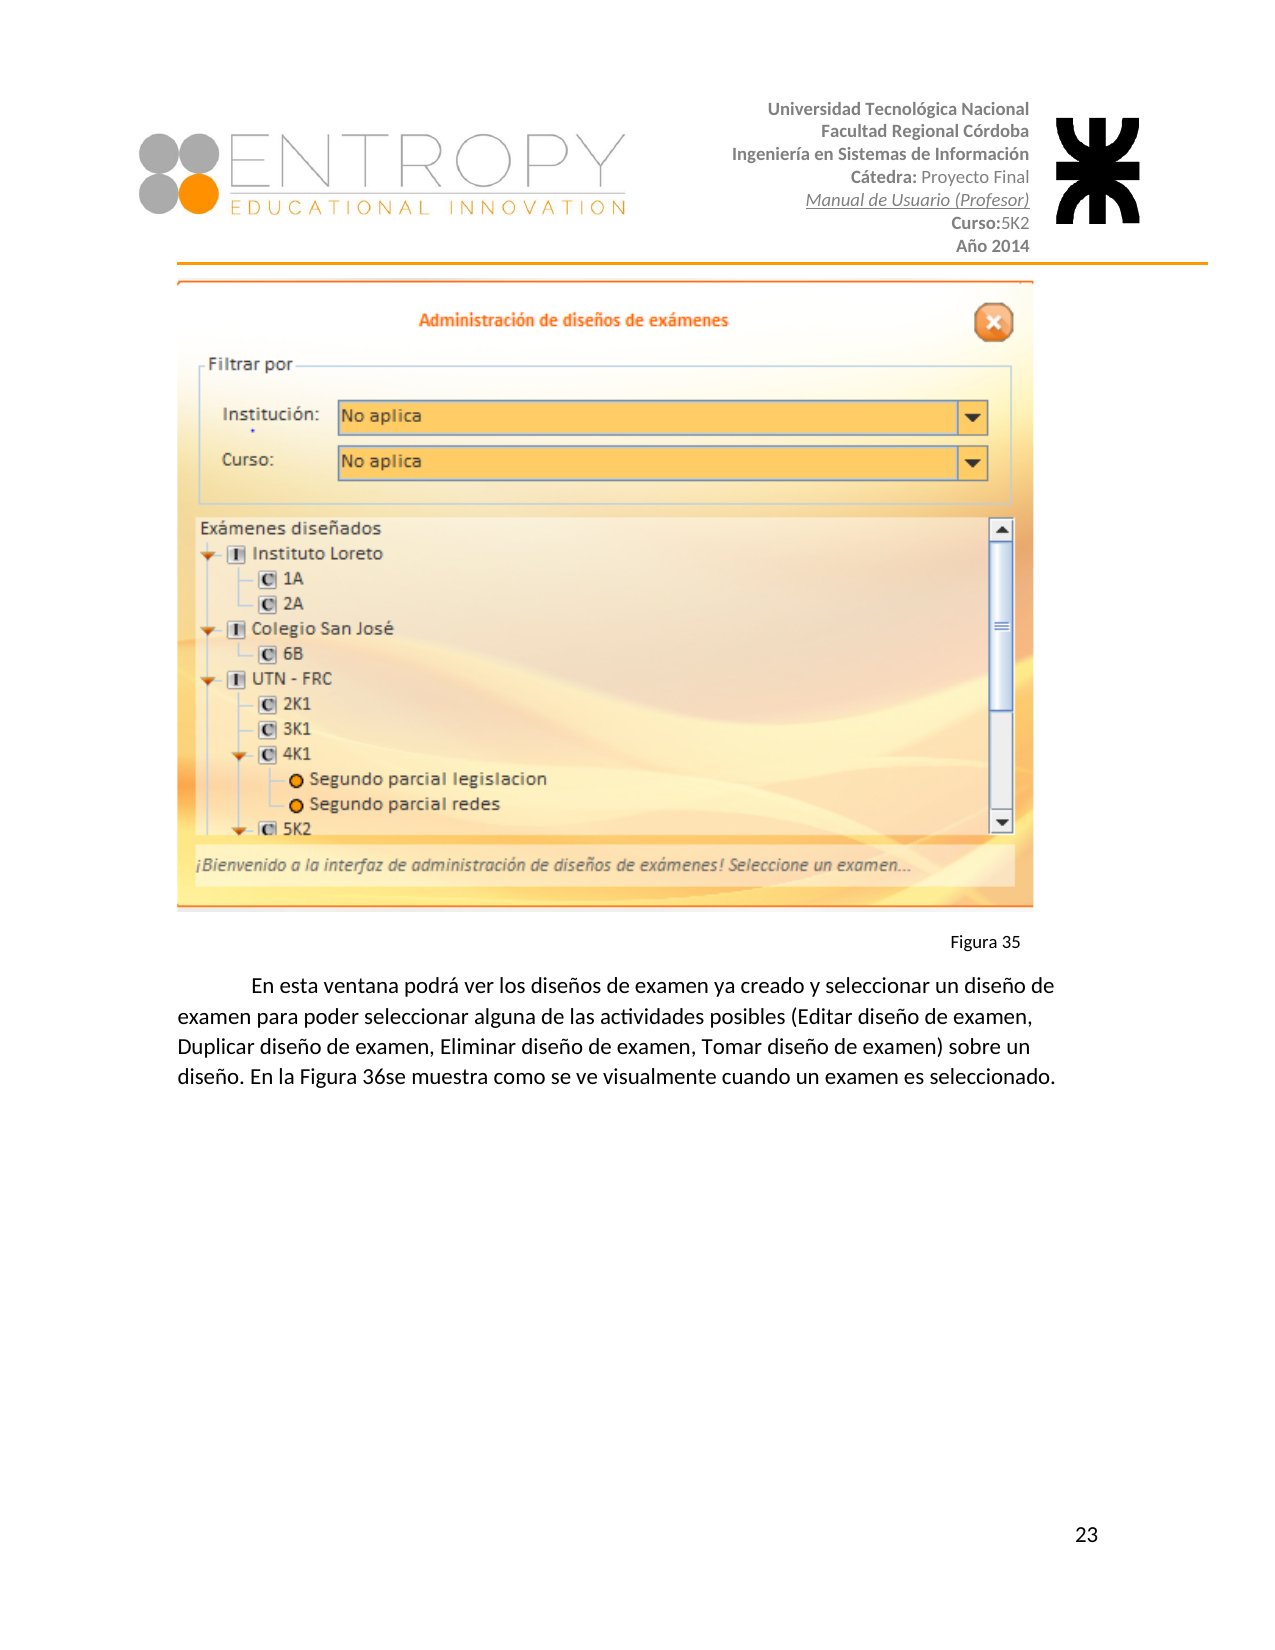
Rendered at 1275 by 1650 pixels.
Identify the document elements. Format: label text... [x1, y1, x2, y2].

text En esta ventana podrá ver los diseños de examen ya creado y seleccionar un diseño de examen para poder seleccionar alguna de las actividades posibles (Editar diseño de examen, Duplicar diseño de examen, Eliminar diseño de examen, Tomar diseño de examen) sobre un diseño. En la Figura 36se muestra como se ve visualmente cuando un examen es seleccionado. [177, 972, 1098, 1090]
text Figura 35 [177, 930, 1098, 953]
picture [122, 119, 643, 229]
picture [177, 278, 1034, 912]
